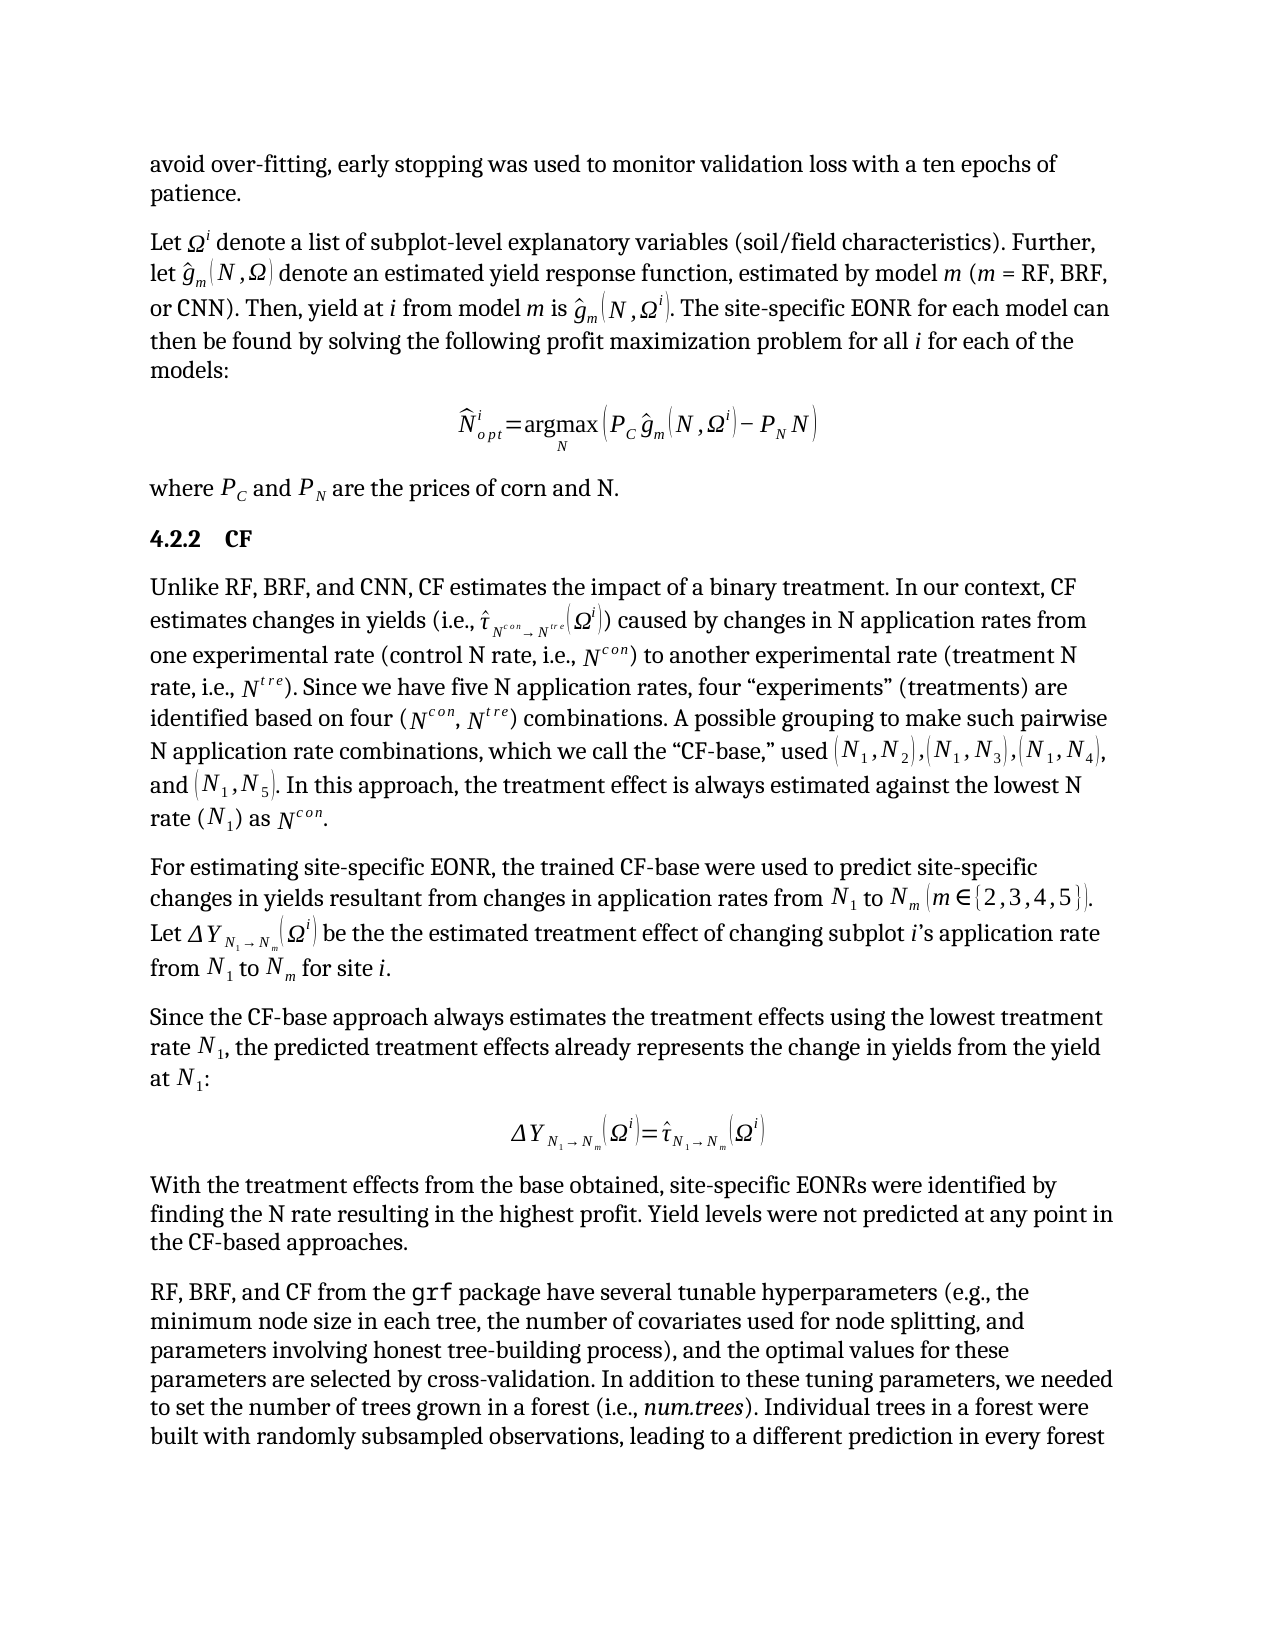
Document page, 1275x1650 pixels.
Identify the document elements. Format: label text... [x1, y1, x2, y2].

subtitle 4.2.2 CF [150, 525, 1125, 554]
text Let denote a list of subplot-level explanatory variables (soil/field characteristics). Further, let denote an estimated yield response function, estimated by model ( = RF, BRF, or CNN). Then, yield at from model is . The site-specific EONR for each model can then be found by solving the following profit maximization problem for all for each of the models: [150, 226, 1125, 384]
text Unlike RF, BRF, and CNN, CF estimates the impact of a binary treatment. In our context, CF estimates changes in yields (i.e., ) caused by changes in N application rates from one experimental rate (control N rate, i.e., ) to another experimental rate (treatment N rate, i.e., ). Since we have five N application rates, four “experiments” (treatments) are identified based on four (, ) combinations. A possible grouping to make such pairwise N application rate combinations, which we call the “CF-base,” used , and . In this approach, the treatment effect is always estimated against the lowest N rate () as . [150, 573, 1125, 834]
text Since the CF-base approach always estimates the treatment effects using the lowest treatment rate , the predicted treatment effects already represents the change in yields from the yield at : [150, 1003, 1125, 1094]
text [150, 1276, 1125, 1451]
text For estimating site-specific EONR, the trained CF-base were used to predict site-specific changes in yields resultant from changes in application rates from to . Let be the the estimated treatment effect of changing subplot ’s application rate from to for site . [150, 853, 1125, 984]
text where and are the prices of corn and N. [150, 473, 1125, 504]
text With the treatment effects from the base obtained, site-specific EONRs were identified by finding the N rate resulting in the highest profit. Yield levels were not predicted at any point in the CF-based approaches. [150, 1171, 1125, 1257]
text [150, 150, 1125, 207]
